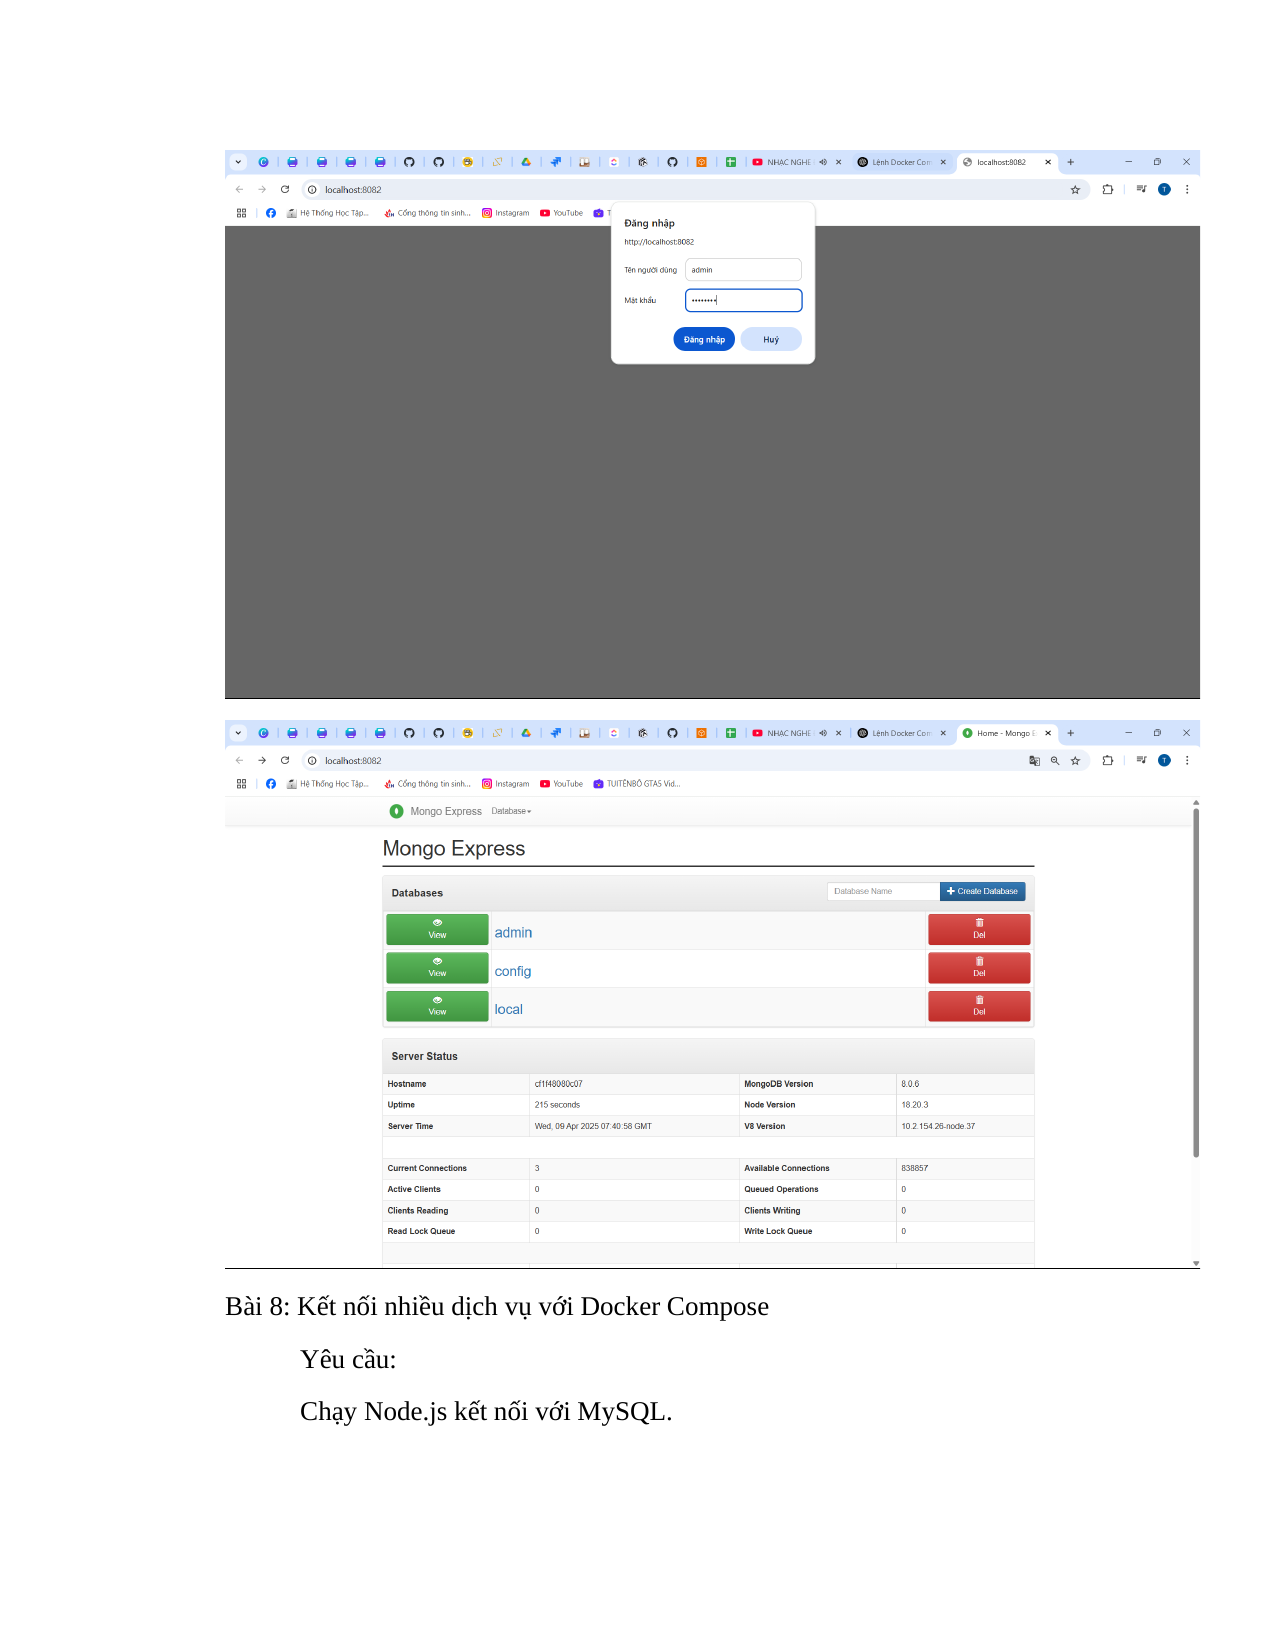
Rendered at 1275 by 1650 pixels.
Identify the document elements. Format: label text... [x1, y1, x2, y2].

picture [225, 720, 1200, 1269]
text Chạy Node.js kết nối với MySQL. [150, 1395, 1125, 1426]
text Bài 8: Kết nối nhiều dịch vụ với Docker Compose [150, 1290, 1125, 1322]
text Yêu cầu: [150, 1343, 1125, 1374]
picture [225, 150, 1200, 699]
